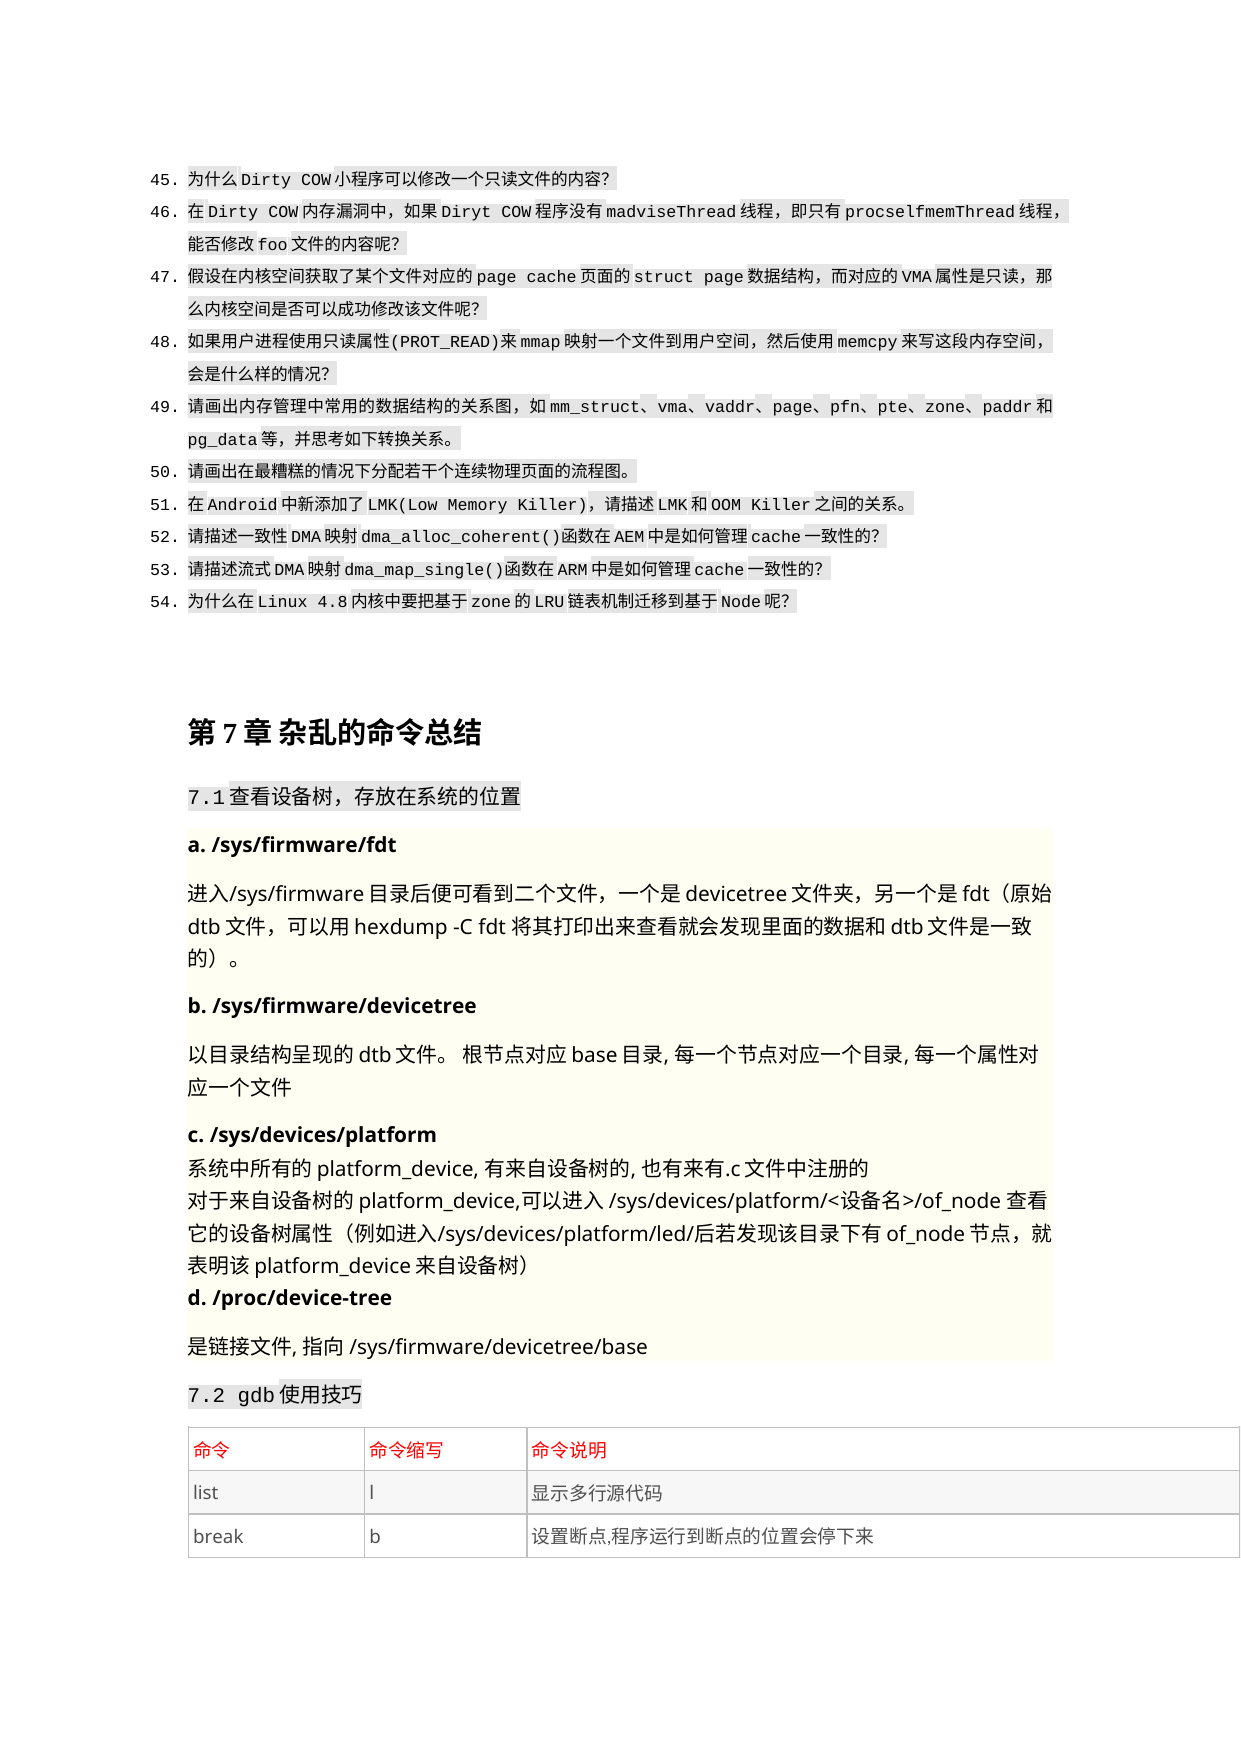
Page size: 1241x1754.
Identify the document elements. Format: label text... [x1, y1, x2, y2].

text 以目录结构呈现的dtb文件。 根节点对应base目录, 每一个节点对应一个目录, 每一个属性对应一个文件 [187, 1038, 1053, 1103]
subtitle 第7章 杂乱的命令总结 [187, 698, 1053, 763]
text b. /sys/firmware/devicetree [187, 989, 1053, 1022]
list 请画出在最糟糕的情况下分配若干个连续物理页面的流程图。 [150, 454, 1053, 487]
list 为什么在Linux 4.8内核中要把基于zone的LRU链表机制迁移到基于Node呢？ [150, 584, 1053, 617]
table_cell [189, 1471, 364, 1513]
subtitle 7.2 gdb使用技巧 [187, 1378, 1053, 1410]
list 为什么Dirty COW小程序可以修改一个只读文件的内容？ [150, 162, 1053, 194]
text c. /sys/devices/platform [187, 1118, 1053, 1151]
text d. /proc/device-tree [187, 1281, 1053, 1313]
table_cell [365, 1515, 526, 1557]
list 请画出内存管理中常用的数据结构的关系图，如mm_struct、vma、vaddr、page、pfn、pte、zone、paddr和pg_data等，并思考如下转换关系。 [150, 389, 1053, 454]
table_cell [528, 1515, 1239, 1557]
text a. /sys/firmware/fdt [187, 828, 1053, 861]
text 系统中所有的platform_device, 有来自设备树的, 也有来有.c文件中注册的 对于来自设备树的platform_device,可以进入 /sys/devices/platform/<设备名>/of_node 查看它的设备树属性（例如进入/sys/devices/platform/led/后若发现该目录下有of_node节点，就表明该platform_device来自设备树） [187, 1151, 1053, 1281]
list 在Android中新添加了LMK(Low Memory Killer)，请描述LMK和OOM Killer之间的关系。 [150, 487, 1053, 519]
list 请描述一致性DMA映射dma_alloc_coherent()函数在AEM中是如何管理cache一致性的？ [150, 519, 1053, 552]
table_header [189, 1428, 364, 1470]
list 假设在内核空间获取了某个文件对应的page cache页面的struct page数据结构，而对应的VMA属性是只读，那么内核空间是否可以成功修改该文件呢？ [150, 259, 1053, 324]
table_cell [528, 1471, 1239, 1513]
text 是链接文件, 指向 /sys/firmware/devicetree/base [187, 1329, 1053, 1361]
text 进入/sys/firmware目录后便可看到二个文件，一个是devicetree文件夹，另一个是fdt（原始dtb文件，可以用hexdump -C fdt 将其打印出来查看就会发现里面的数据和dtb文件是一致的）。 [187, 876, 1053, 974]
list 在Dirty COW内存漏洞中，如果Diryt COW程序没有madviseThread线程，即只有procselfmemThread线程，能否修改foo文件的内容呢？ [150, 194, 1053, 259]
list 请描述流式DMA映射dma_map_single()函数在ARM中是如何管理cache一致性的？ [150, 552, 1053, 584]
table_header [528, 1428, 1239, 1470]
subtitle 7.1查看设备树，存放在系统的位置 [187, 779, 1053, 812]
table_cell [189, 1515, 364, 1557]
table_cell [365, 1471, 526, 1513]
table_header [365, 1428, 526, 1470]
list 如果用户进程使用只读属性(PROT_READ)来mmap映射一个文件到用户空间，然后使用memcpy来写这段内存空间，会是什么样的情况？ [150, 324, 1053, 389]
